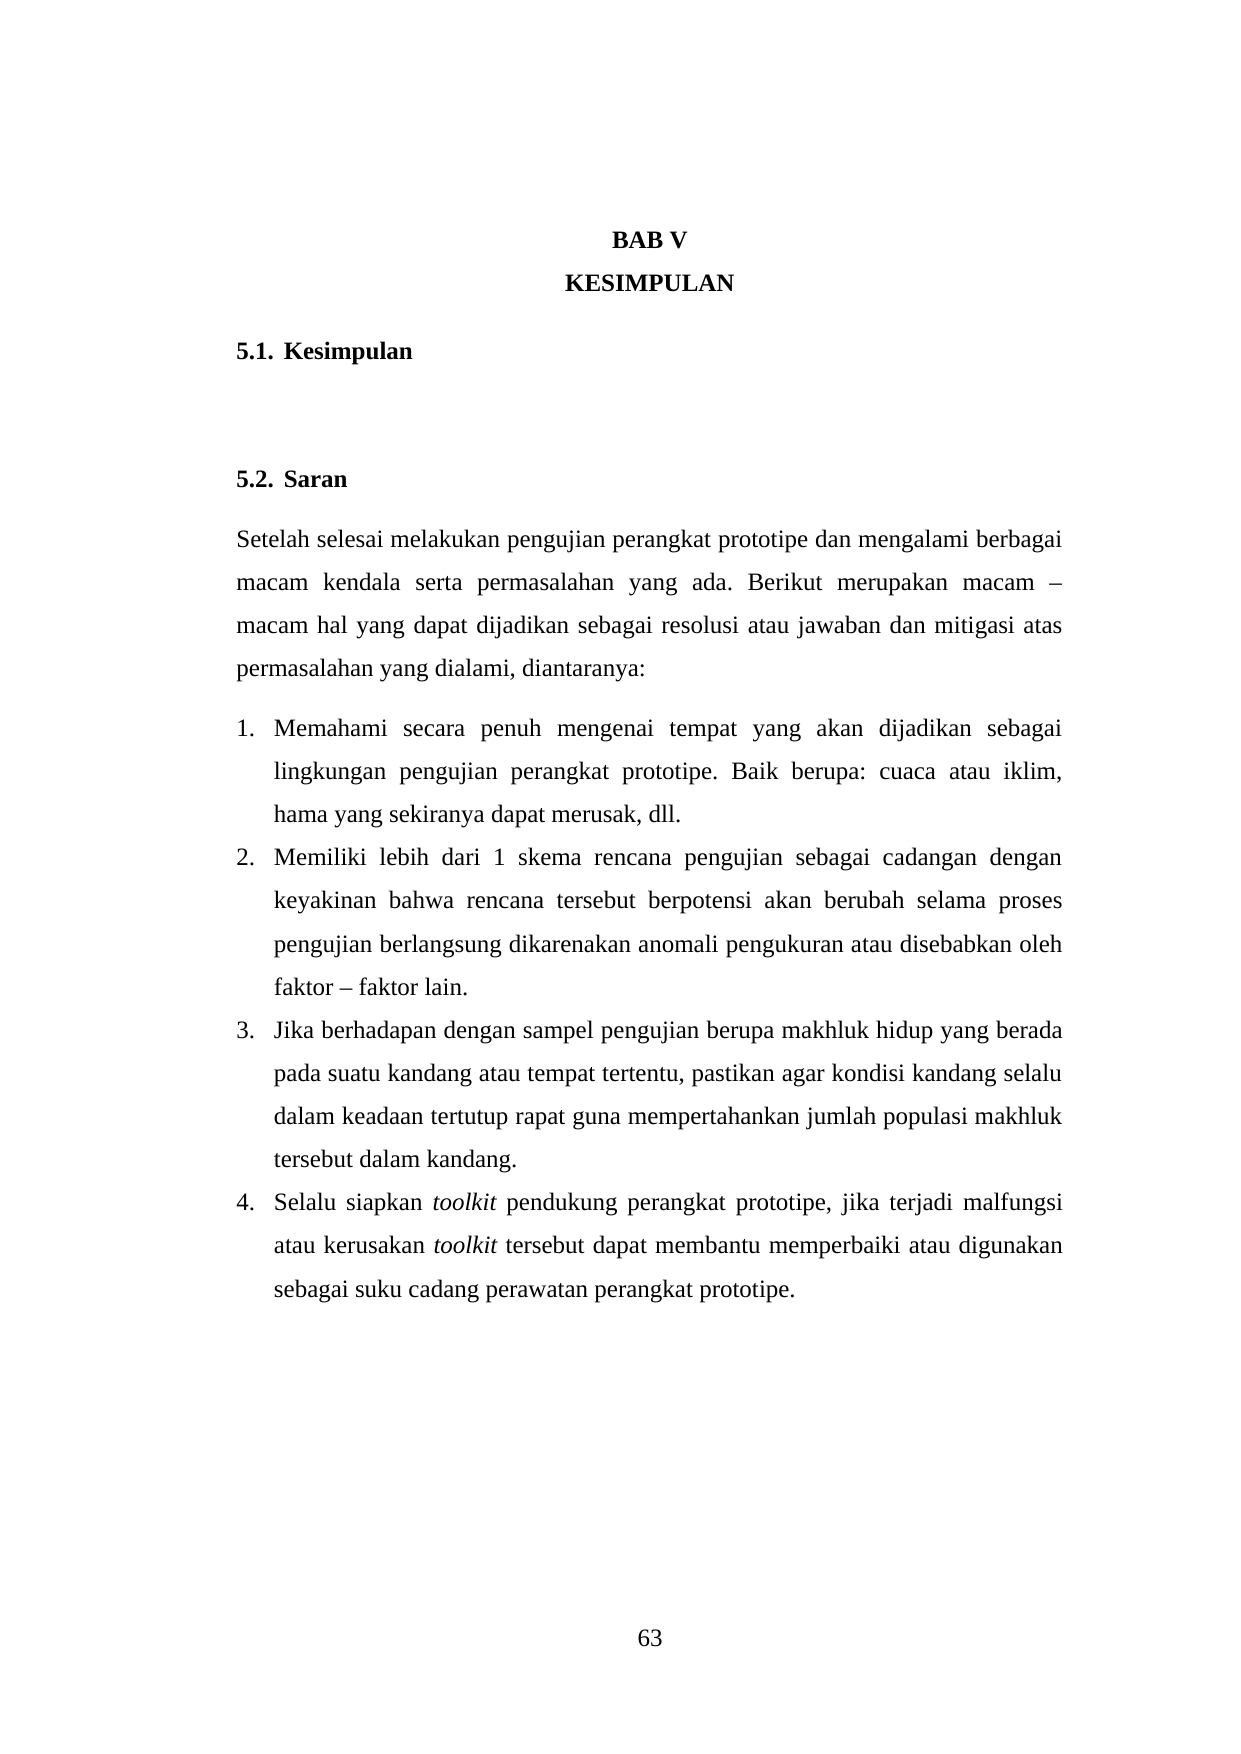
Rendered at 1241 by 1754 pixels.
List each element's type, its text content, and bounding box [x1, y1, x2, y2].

text BAB V KESIMPULAN [236, 225, 1063, 297]
list Kesimpulan [236, 336, 1063, 365]
list Jika berhadapan dengan sampel pengujian berupa makhluk hidup yang berada pada suatu kandang atau tempat tertentu, pastikan agar kondisi kandang selalu dalam keadaan tertutup rapat guna mempertahankan jumlah populasi makhluk tersebut dalam kandang. [236, 1015, 1063, 1173]
list Saran [236, 464, 1063, 493]
list Memahami secara penuh mengenai tempat yang akan dijadikan sebagai lingkungan pengujian perangkat prototipe. Baik berupa: cuaca atau iklim, hama yang sekiranya dapat merusak, dll. [236, 713, 1063, 828]
list Memiliki lebih dari 1 skema rencana pengujian sebagai cadangan dengan keyakinan bahwa rencana tersebut berpotensi akan berubah selama proses pengujian berlangsung dikarenakan anomali pengukuran atau disebabkan oleh faktor – faktor lain. [236, 842, 1063, 1001]
text Setelah selesai melakukan pengujian perangkat prototipe dan mengalami berbagai macam kendala serta permasalahan yang ada. Berikut merupakan macam – macam hal yang dapat dijadikan sebagai resolusi atau jawaban dan mitigasi atas permasalahan yang dialami, diantaranya: [236, 524, 1063, 682]
list Selalu siapkan toolkit pendukung perangkat prototipe, jika terjadi malfungsi atau kerusakan toolkit tersebut dapat membantu memperbaiki atau digunakan sebagai suku cadang perawatan perangkat prototipe. [236, 1187, 1063, 1302]
